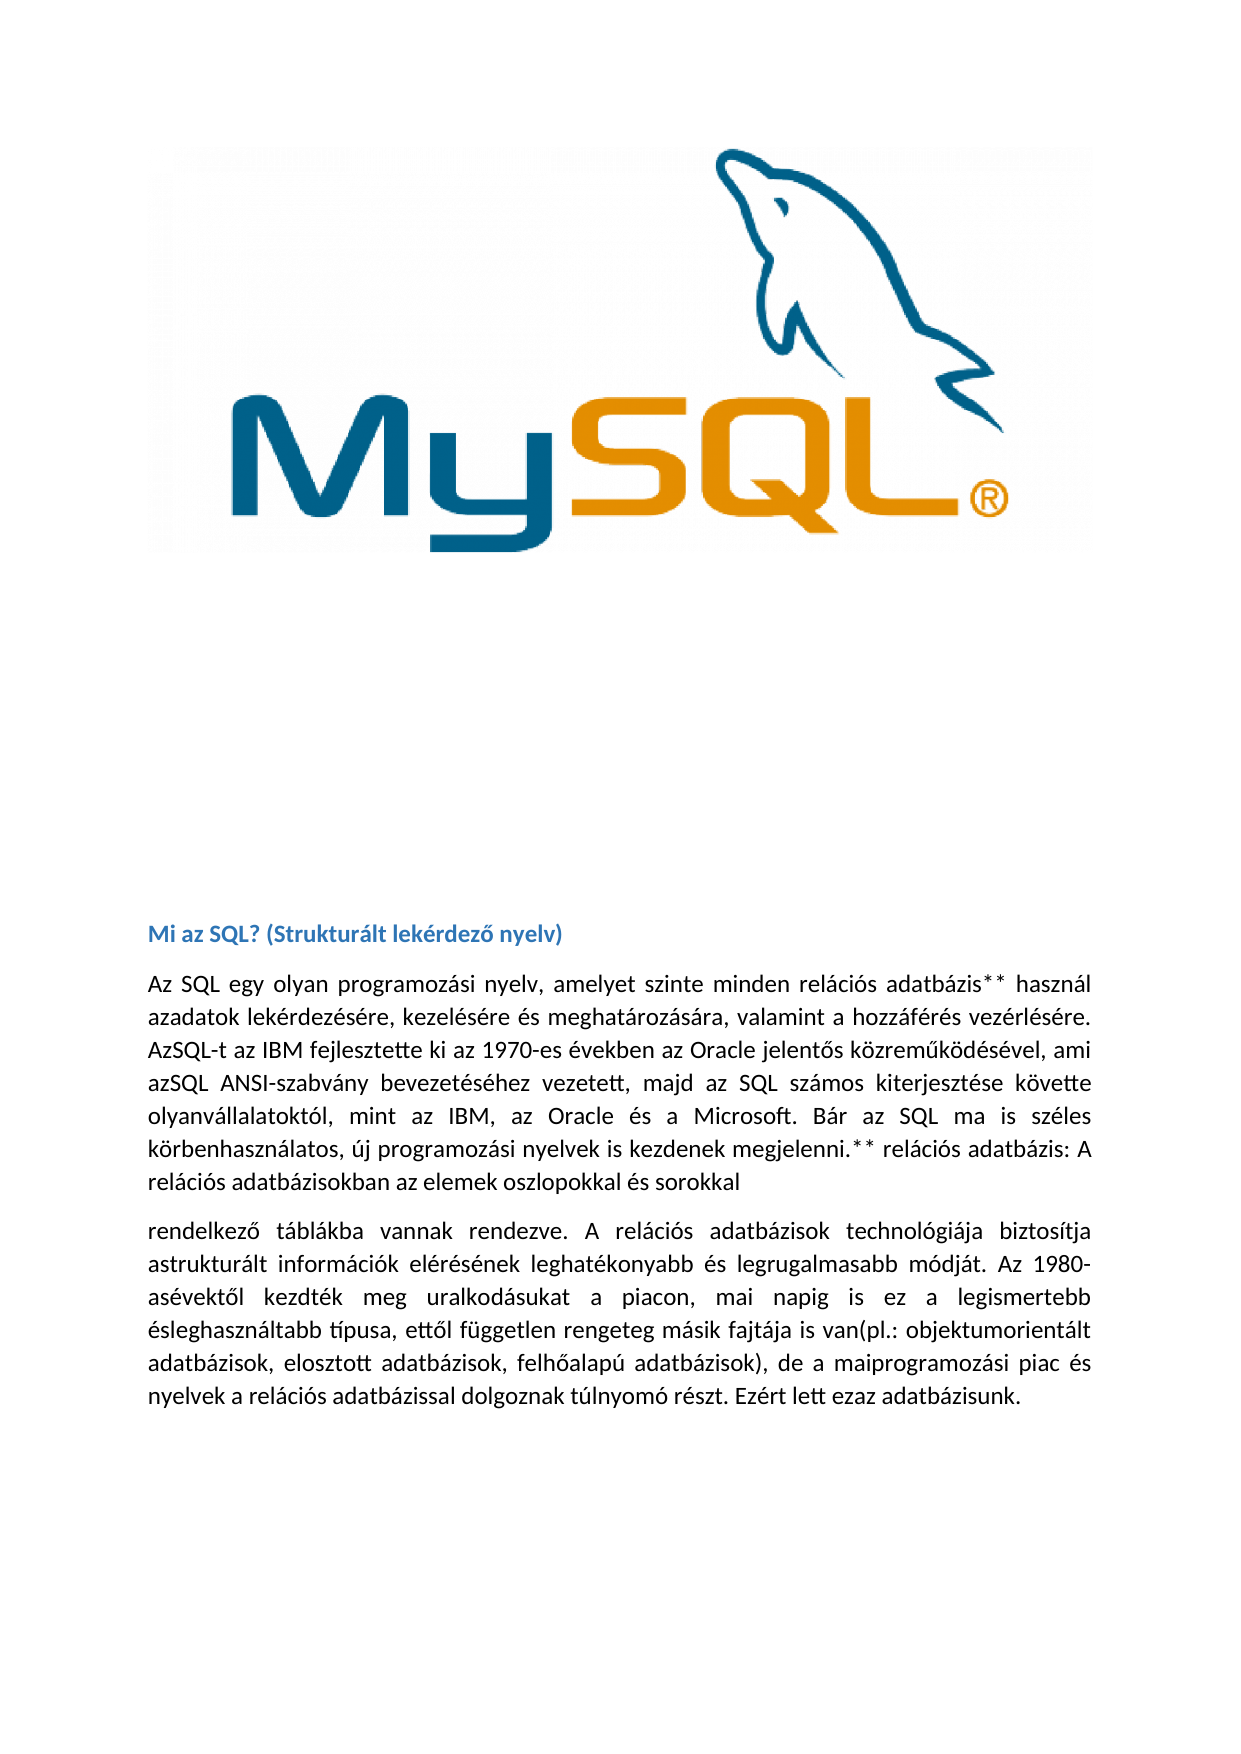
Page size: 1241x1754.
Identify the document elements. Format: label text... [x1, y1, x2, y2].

text Az SQL egy olyan programozási nyelv, amelyet szinte minden relációs adatbázis** használ azadatok lekérdezésére, kezelésére és meghatározására, valamint a hozzáférés vezérlésére. AzSQL-t az IBM fejlesztette ki az 1970-es években az Oracle jelentős közreműködésével, ami azSQL ANSI-szabvány bevezetéséhez vezetett, majd az SQL számos kiterjesztése követte olyanvállalatoktól, mint az IBM, az Oracle és a Microsoft. Bár az SQL ma is széles körbenhasználatos, új programozási nyelvek is kezdenek megjelenni.** relációs adatbázis: A relációs adatbázisokban az elemek oszlopokkal és sorokkal [148, 968, 1093, 1196]
picture [147, 147, 1093, 553]
text rendelkező táblákba vannak rendezve. A relációs adatbázisok technológiája biztosítja astrukturált információk elérésének leghatékonyabb és legrugalmasabb módját. Az 1980-asévektől kezdték meg uralkodásukat a piacon, mai napig is ez a legismertebb ésleghasználtabb típusa, ettől független rengeteg másik fajtája is van(pl.: objektumorientált adatbázisok, elosztott adatbázisok, felhőalapú adatbázisok), de a maiprogramozási piac és nyelvek a relációs adatbázissal dolgoznak túlnyomó részt. Ezért lett ezaz adatbázisunk. [148, 1215, 1093, 1410]
text Mi az SQL? (Strukturált lekérdező nyelv) [148, 918, 1093, 949]
